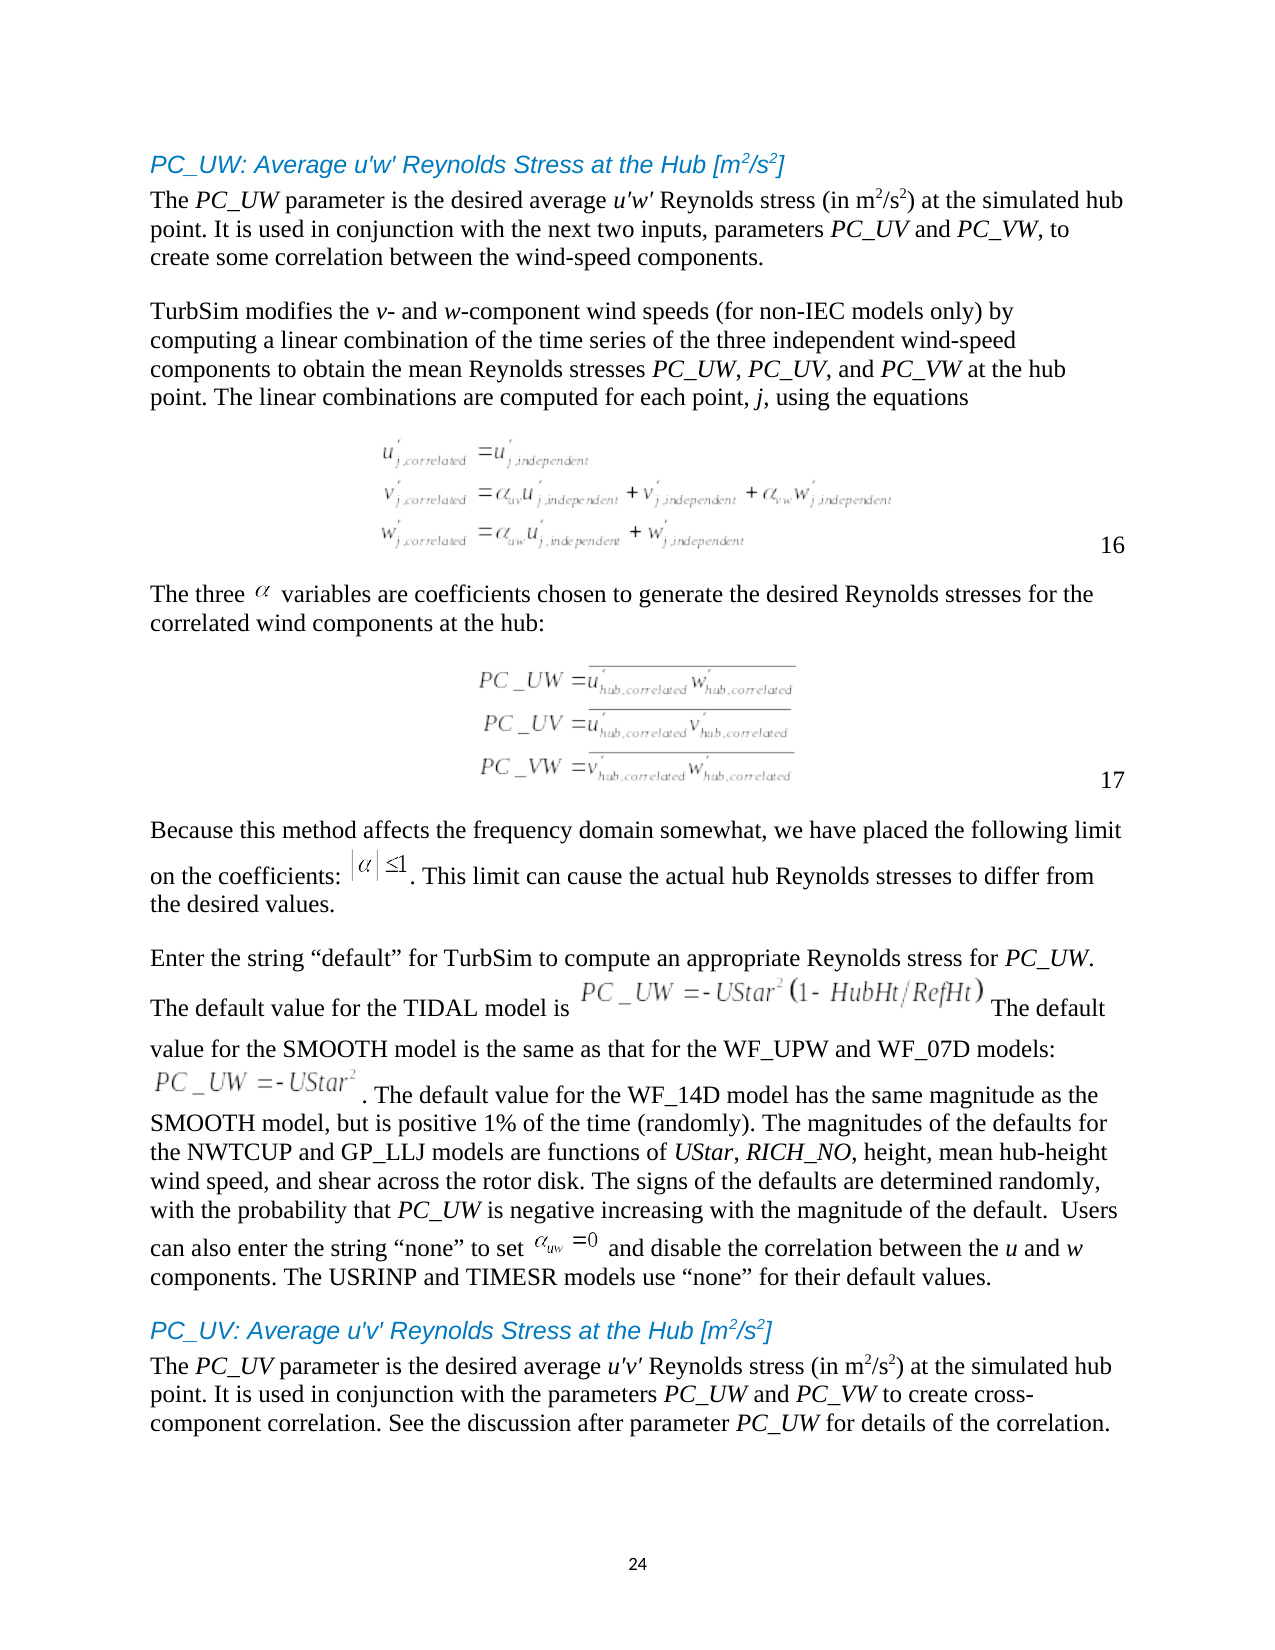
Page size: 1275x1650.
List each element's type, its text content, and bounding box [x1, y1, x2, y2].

text (17) [150, 662, 1125, 794]
text The PC_UW parameter is the desired average u′w′ Reynolds stress (in m2/s2) at the simulated hub point. It is used in conjunction with the next two inputs, parameters PC_UV and PC_VW, to create some correlation between the wind-speed components. [150, 185, 1125, 271]
text The three variables are coefficients chosen to generate the desired Reynolds stresses for the correlated wind components at the hub: [150, 579, 1125, 637]
text TurbSim modifies the v- and w-component wind speeds (for non-IEC models only) by computing a linear combination of the time series of the three independent wind-speed components to obtain the mean Reynolds stresses PC_UW, PC_UV, and PC_VW at the hub point. The linear combinations are computed for each point, j, using the equations [150, 296, 1125, 411]
text PC_UW: Average u′w′ Reynolds Stress at the Hub [m2/s2] [150, 150, 1125, 179]
text The PC_UV parameter is the desired average u′v′ Reynolds stress (in m2/s2) at the simulated hub point. It is used in conjunction with the parameters PC_UW and PC_VW to create cross-component correlation. See the discussion after parameter PC_UW for details of the correlation. [150, 1351, 1125, 1437]
text Because this method affects the frequency domain somewhat, we have placed the following limit on the coefficients: . This limit can cause the actual hub Reynolds stresses to differ from the desired values. [150, 815, 1125, 918]
text PC_UV: Average u′v′ Reynolds Stress at the Hub [m2/s2] [150, 1316, 1125, 1344]
text (16) [150, 436, 1125, 558]
text Enter the string “default” for TurbSim to compute an appropriate Reynolds stress for PC_UW. The default value for the TIDAL model is The default value for the SMOOTH model is the same as that for the WF_UPW and WF_07D models: . The default value for the WF_14D model has the same magnitude as the SMOOTH model, but is positive 1% of the time (randomly). The magnitudes of the defaults for the NWTCUP and GP_LLJ models are functions of UStar, RICH_NO, height, mean hub-height wind speed, and shear across the rotor disk. The signs of the defaults are determined randomly, with the probability that PC_UW is negative increasing with the magnitude of the default. Users can also enter the string “none” to set and disable the correlation between the u and w components. The USRINP and TIMESR models use “none” for their default values. [150, 943, 1125, 1291]
